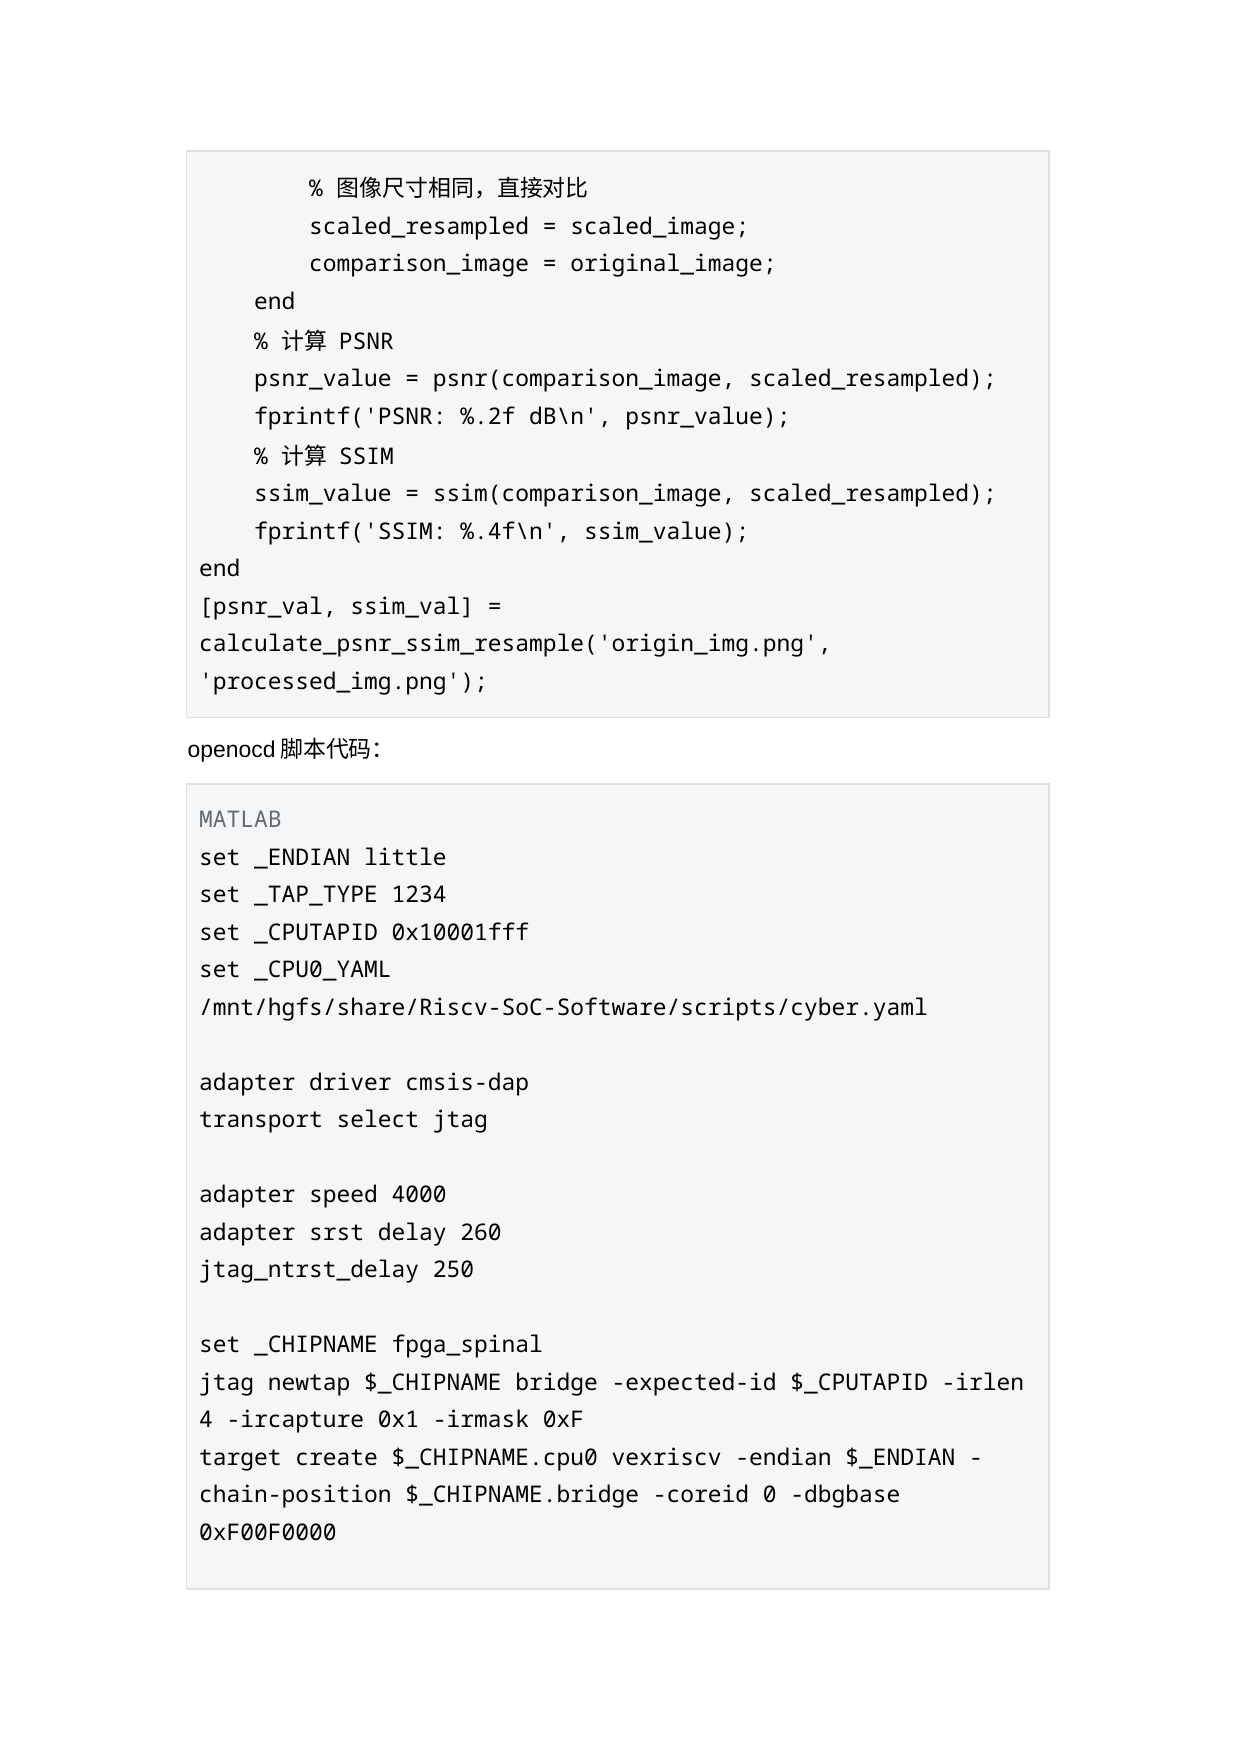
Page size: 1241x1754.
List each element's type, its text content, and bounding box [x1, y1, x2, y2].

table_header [187, 152, 1048, 717]
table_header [187, 785, 1048, 1588]
text openocd脚本代码： [187, 731, 1053, 764]
